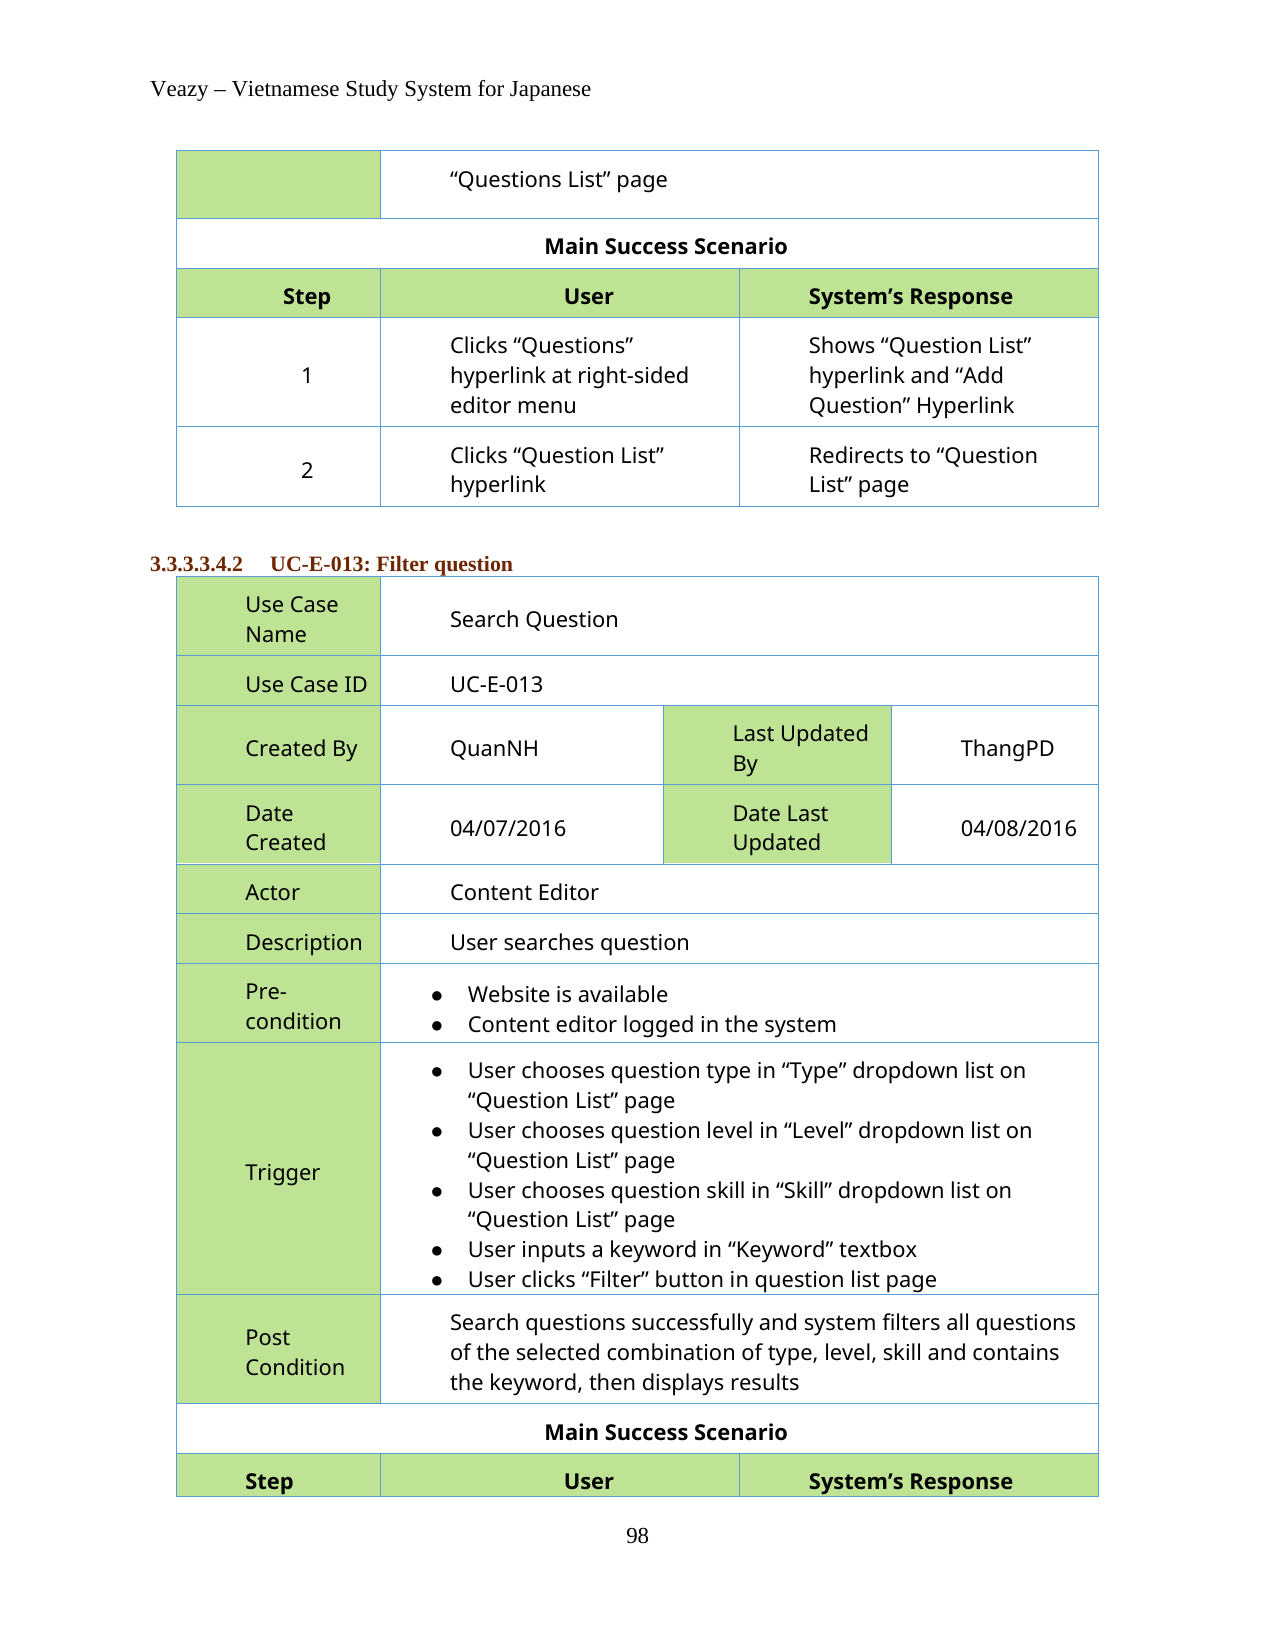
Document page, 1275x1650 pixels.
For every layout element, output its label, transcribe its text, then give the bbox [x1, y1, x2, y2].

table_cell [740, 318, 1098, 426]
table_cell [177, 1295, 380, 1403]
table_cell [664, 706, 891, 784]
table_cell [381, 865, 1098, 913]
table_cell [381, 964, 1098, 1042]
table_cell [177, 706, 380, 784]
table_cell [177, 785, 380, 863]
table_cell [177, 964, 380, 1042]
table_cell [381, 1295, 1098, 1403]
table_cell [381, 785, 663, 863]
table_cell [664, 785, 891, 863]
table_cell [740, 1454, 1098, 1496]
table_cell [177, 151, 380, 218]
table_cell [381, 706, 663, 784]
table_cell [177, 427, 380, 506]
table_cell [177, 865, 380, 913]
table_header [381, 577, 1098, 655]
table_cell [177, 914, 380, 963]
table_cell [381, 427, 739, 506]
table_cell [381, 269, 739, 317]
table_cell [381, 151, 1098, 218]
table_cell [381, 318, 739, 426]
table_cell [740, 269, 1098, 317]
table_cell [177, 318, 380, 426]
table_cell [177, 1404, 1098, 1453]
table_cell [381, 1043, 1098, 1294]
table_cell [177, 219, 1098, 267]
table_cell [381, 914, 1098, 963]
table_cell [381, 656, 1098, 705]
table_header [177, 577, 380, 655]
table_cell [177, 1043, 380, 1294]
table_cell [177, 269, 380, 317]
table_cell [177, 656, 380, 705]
subtitle UC-E-013: Filter question [150, 551, 1125, 576]
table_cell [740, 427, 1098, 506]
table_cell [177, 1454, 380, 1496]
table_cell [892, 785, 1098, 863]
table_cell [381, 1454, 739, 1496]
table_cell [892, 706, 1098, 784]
